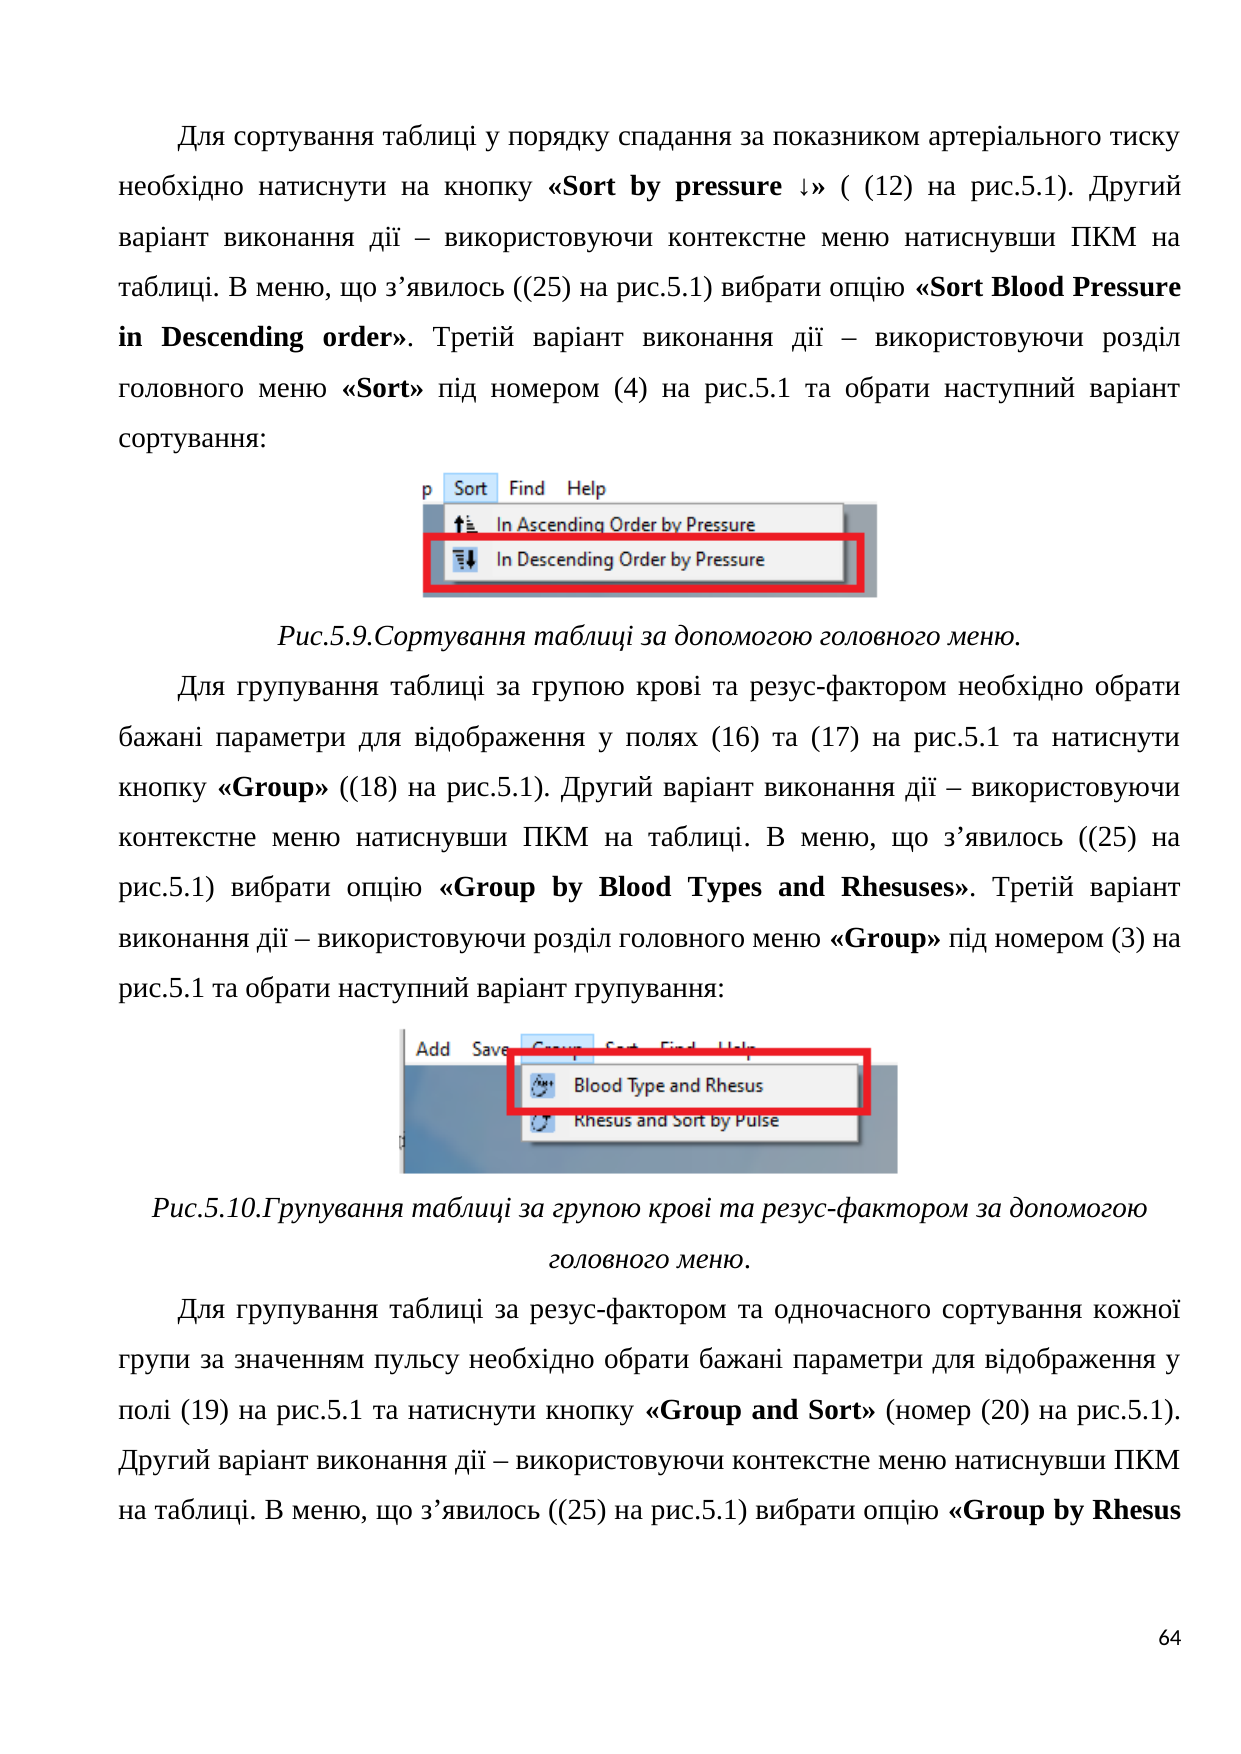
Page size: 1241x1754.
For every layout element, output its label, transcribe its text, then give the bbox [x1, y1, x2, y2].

text Рис.5.9.Сортування таблиці за допомогою головного меню. [118, 618, 1181, 652]
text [118, 1291, 1181, 1526]
text Для сортування таблиці у порядку спадання за показником артеріального тиску необхідно натиснути на кнопку «Sort by pressure ↓» ( (12) на рис.5.1). Другий варіант виконання дії – використовуючи контекстне меню натиснувши ПКМ на таблиці. В меню, що з’явилось ((25) на рис.5.1) вибрати опцію «Sort Blood Pressure in Descending order». Третій варіант виконання дії – використовуючи розділ головного меню «Sort» під номером (4) на рис.5.1 та обрати наступний варіант сортування: [118, 118, 1181, 453]
text Для групування таблиці за групою крові та резус-фактором необхідно обрати бажані параметри для відображення у полях (16) та (17) на рис.5.1 та натиснути кнопку «Group» ((18) на рис.5.1). Другий варіант виконання дії – використовуючи контекстне меню натиснувши ПКМ на таблиці. В меню, що з’явилось ((25) на рис.5.1) вибрати опцію «Group by Blood Types and Rhesuses». Третій варіант виконання дії – використовуючи розділ головного меню «Group» під номером (3) на рис.5.1 та обрати наступний варіант групування: [118, 668, 1181, 1004]
text Рис.5.10.Групування таблиці за групою крові та резус-фактором за допомогою головного меню. [118, 1191, 1181, 1274]
picture [399, 1020, 900, 1177]
picture [417, 470, 882, 604]
